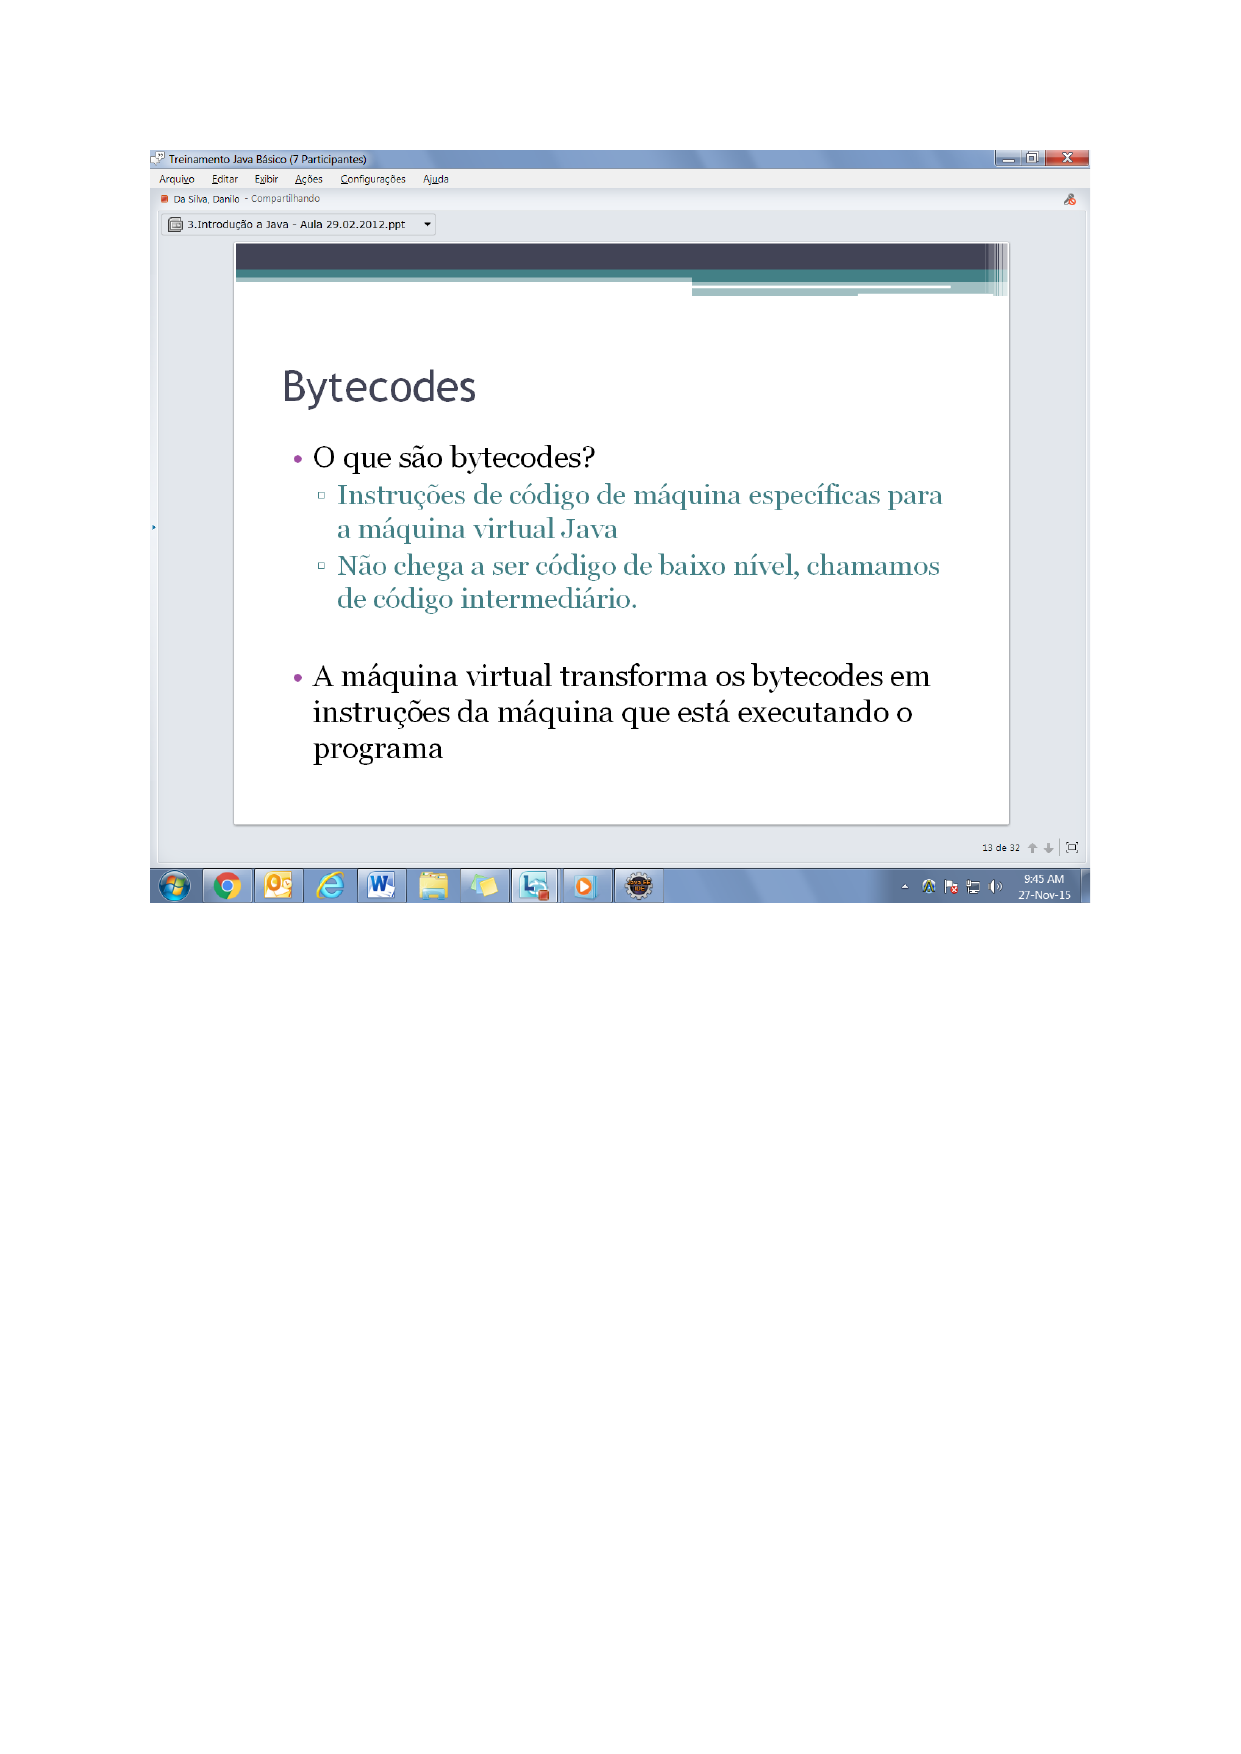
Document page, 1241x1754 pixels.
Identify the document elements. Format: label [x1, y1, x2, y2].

picture [150, 150, 1091, 903]
